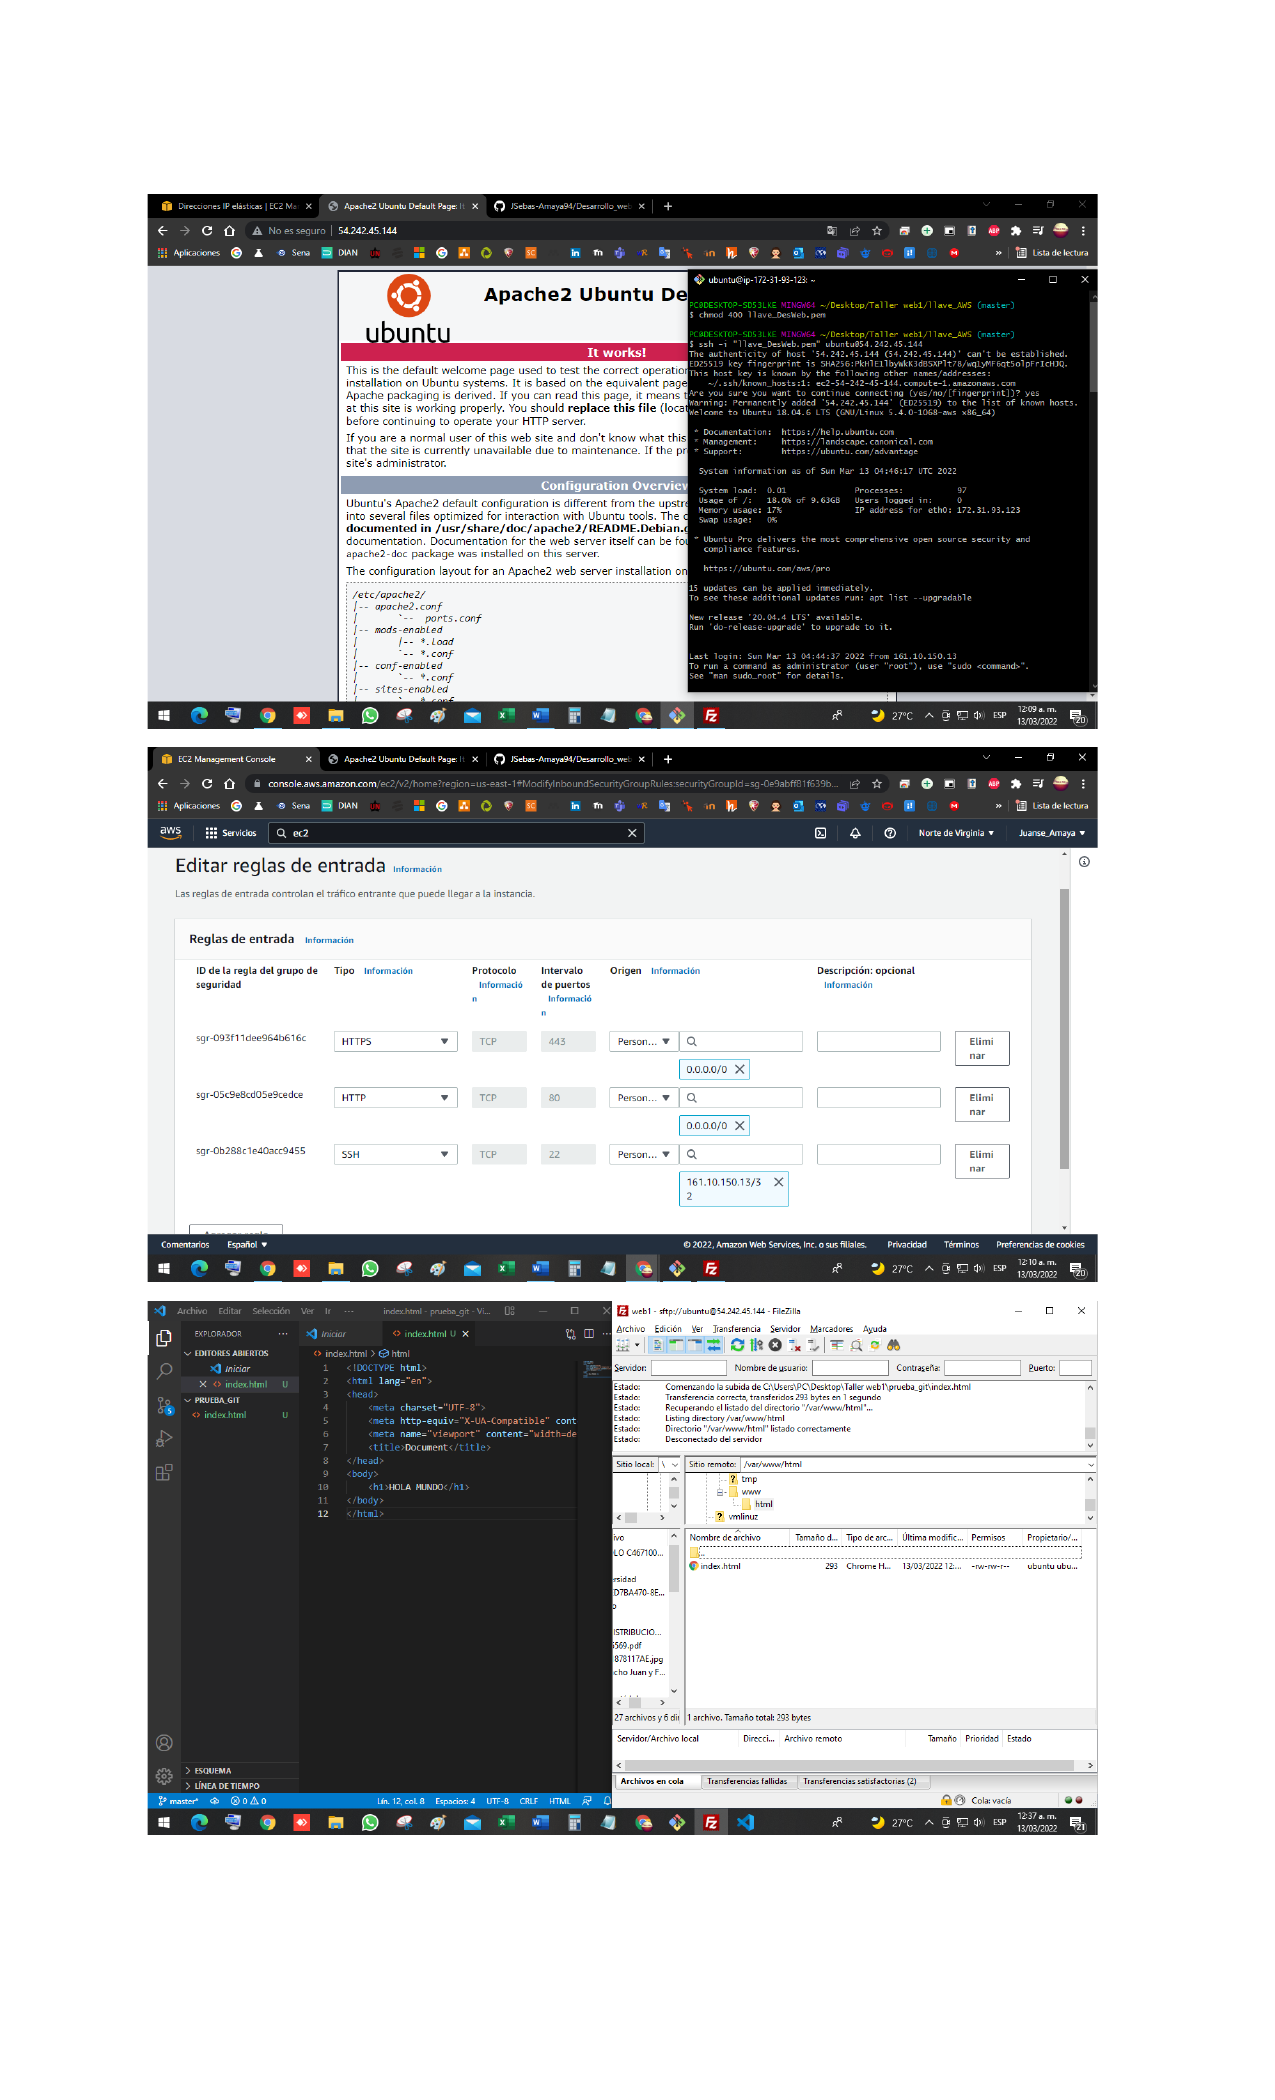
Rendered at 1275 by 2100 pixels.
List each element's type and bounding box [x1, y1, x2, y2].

picture [147, 194, 1098, 729]
picture [147, 1301, 1098, 1835]
picture [147, 747, 1098, 1282]
